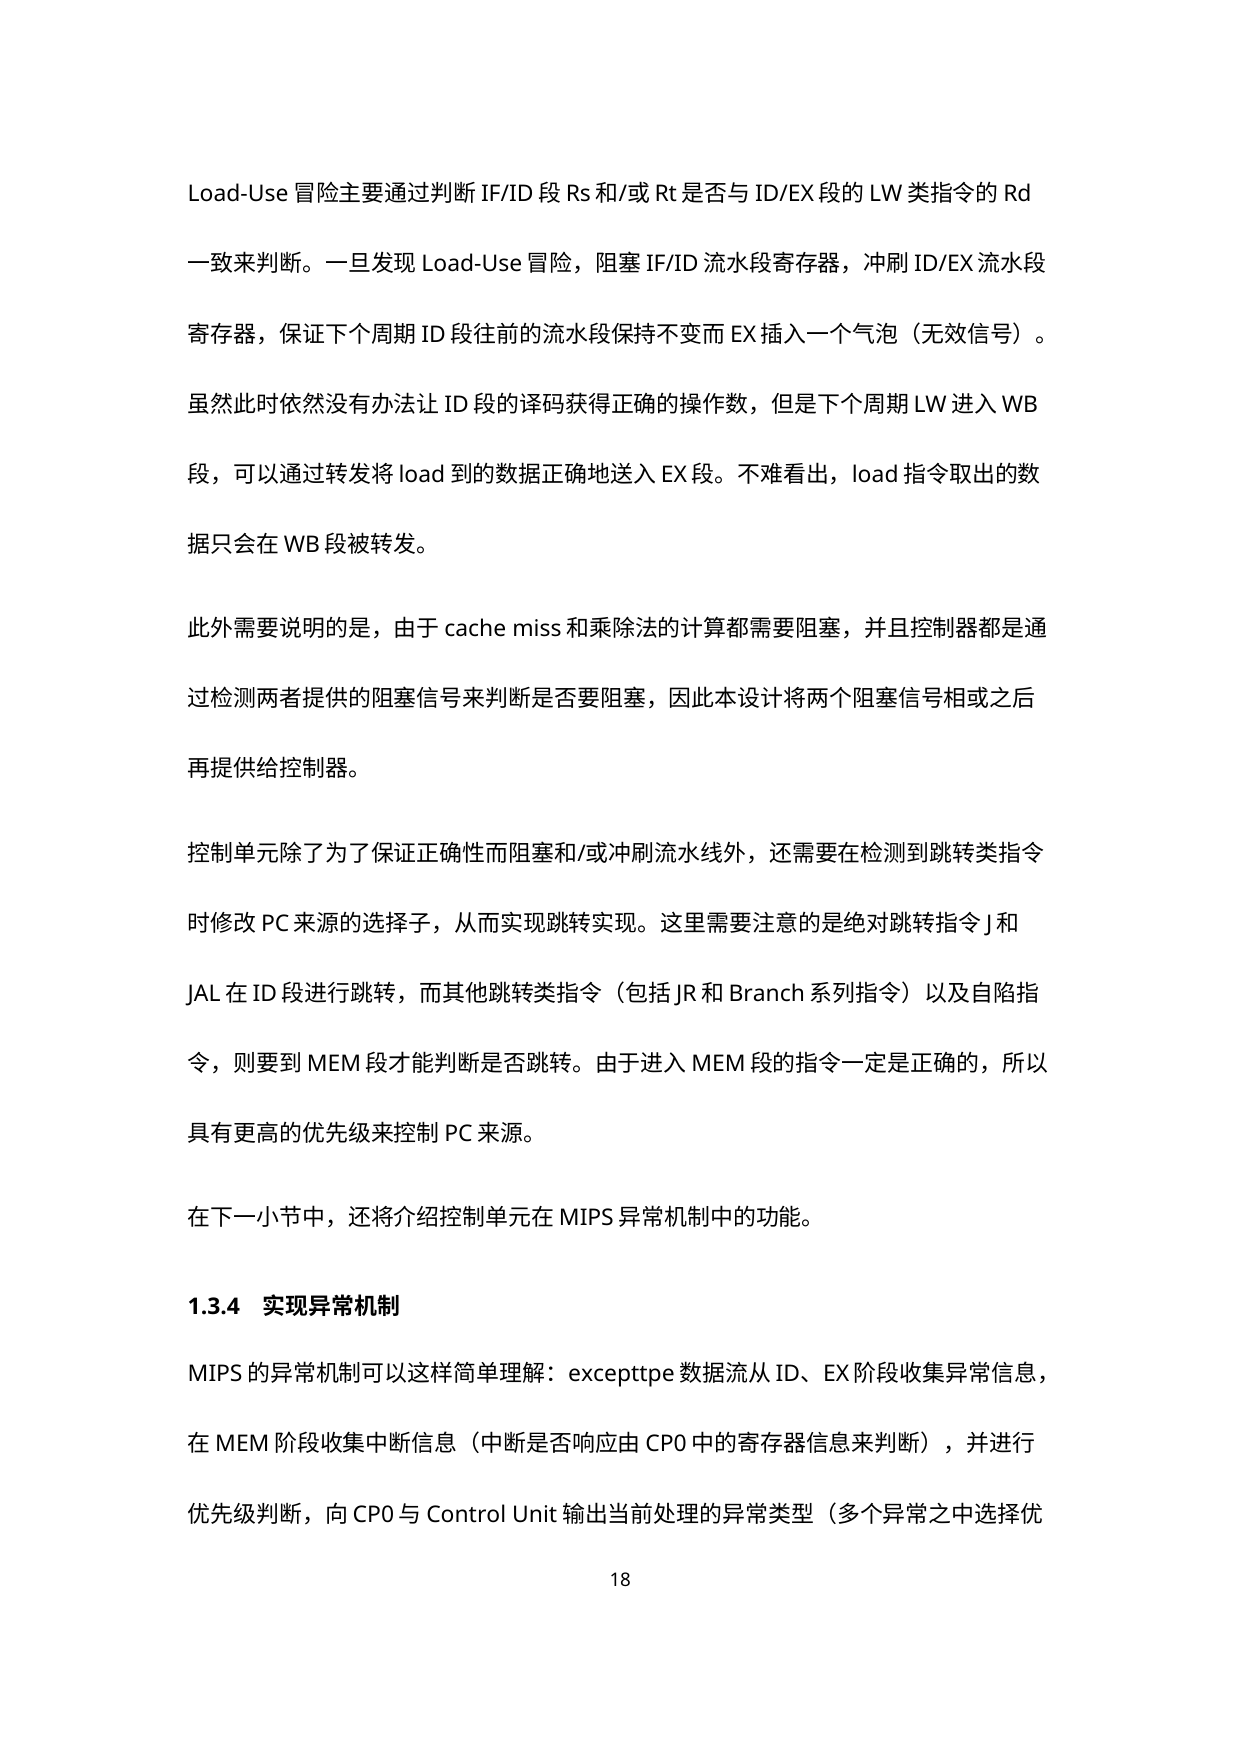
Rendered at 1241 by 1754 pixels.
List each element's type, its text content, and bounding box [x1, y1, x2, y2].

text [187, 1339, 1053, 1544]
text 此外需要说明的是，由于cache miss和乘除法的计算都需要阻塞，并且控制器都是通过检测两者提供的阻塞信号来判断是否要阻塞，因此本设计将两个阻塞信号相或之后再提供给控制器。 [187, 594, 1053, 799]
text 控制单元除了为了保证正确性而阻塞和/或冲刷流水线外，还需要在检测到跳转类指令时修改PC来源的选择子，从而实现跳转实现。这里需要注意的是绝对跳转指令J和JAL在ID段进行跳转，而其他跳转类指令（包括JR和Branch系列指令）以及自陷指令，则要到MEM段才能判断是否跳转。由于进入MEM段的指令一定是正确的，所以具有更高的优先级来控制PC来源。 [187, 819, 1053, 1164]
text Load-Use冒险主要通过判断IF/ID段Rs和/或Rt是否与ID/EX段的LW类指令的Rd一致来判断。一旦发现Load-Use冒险，阻塞IF/ID流水段寄存器，冲刷ID/EX流水段寄存器，保证下个周期ID段往前的流水段保持不变而EX插入一个气泡（无效信号）。虽然此时依然没有办法让ID段的译码获得正确的操作数，但是下个周期LW进入WB段，可以通过转发将load到的数据正确地送入EX段。不难看出，load指令取出的数据只会在WB段被转发。 [187, 159, 1053, 575]
text 在下一小节中，还将介绍控制单元在MIPS异常机制中的功能。 [187, 1183, 1053, 1248]
subtitle 实现异常机制 [187, 1272, 1053, 1337]
